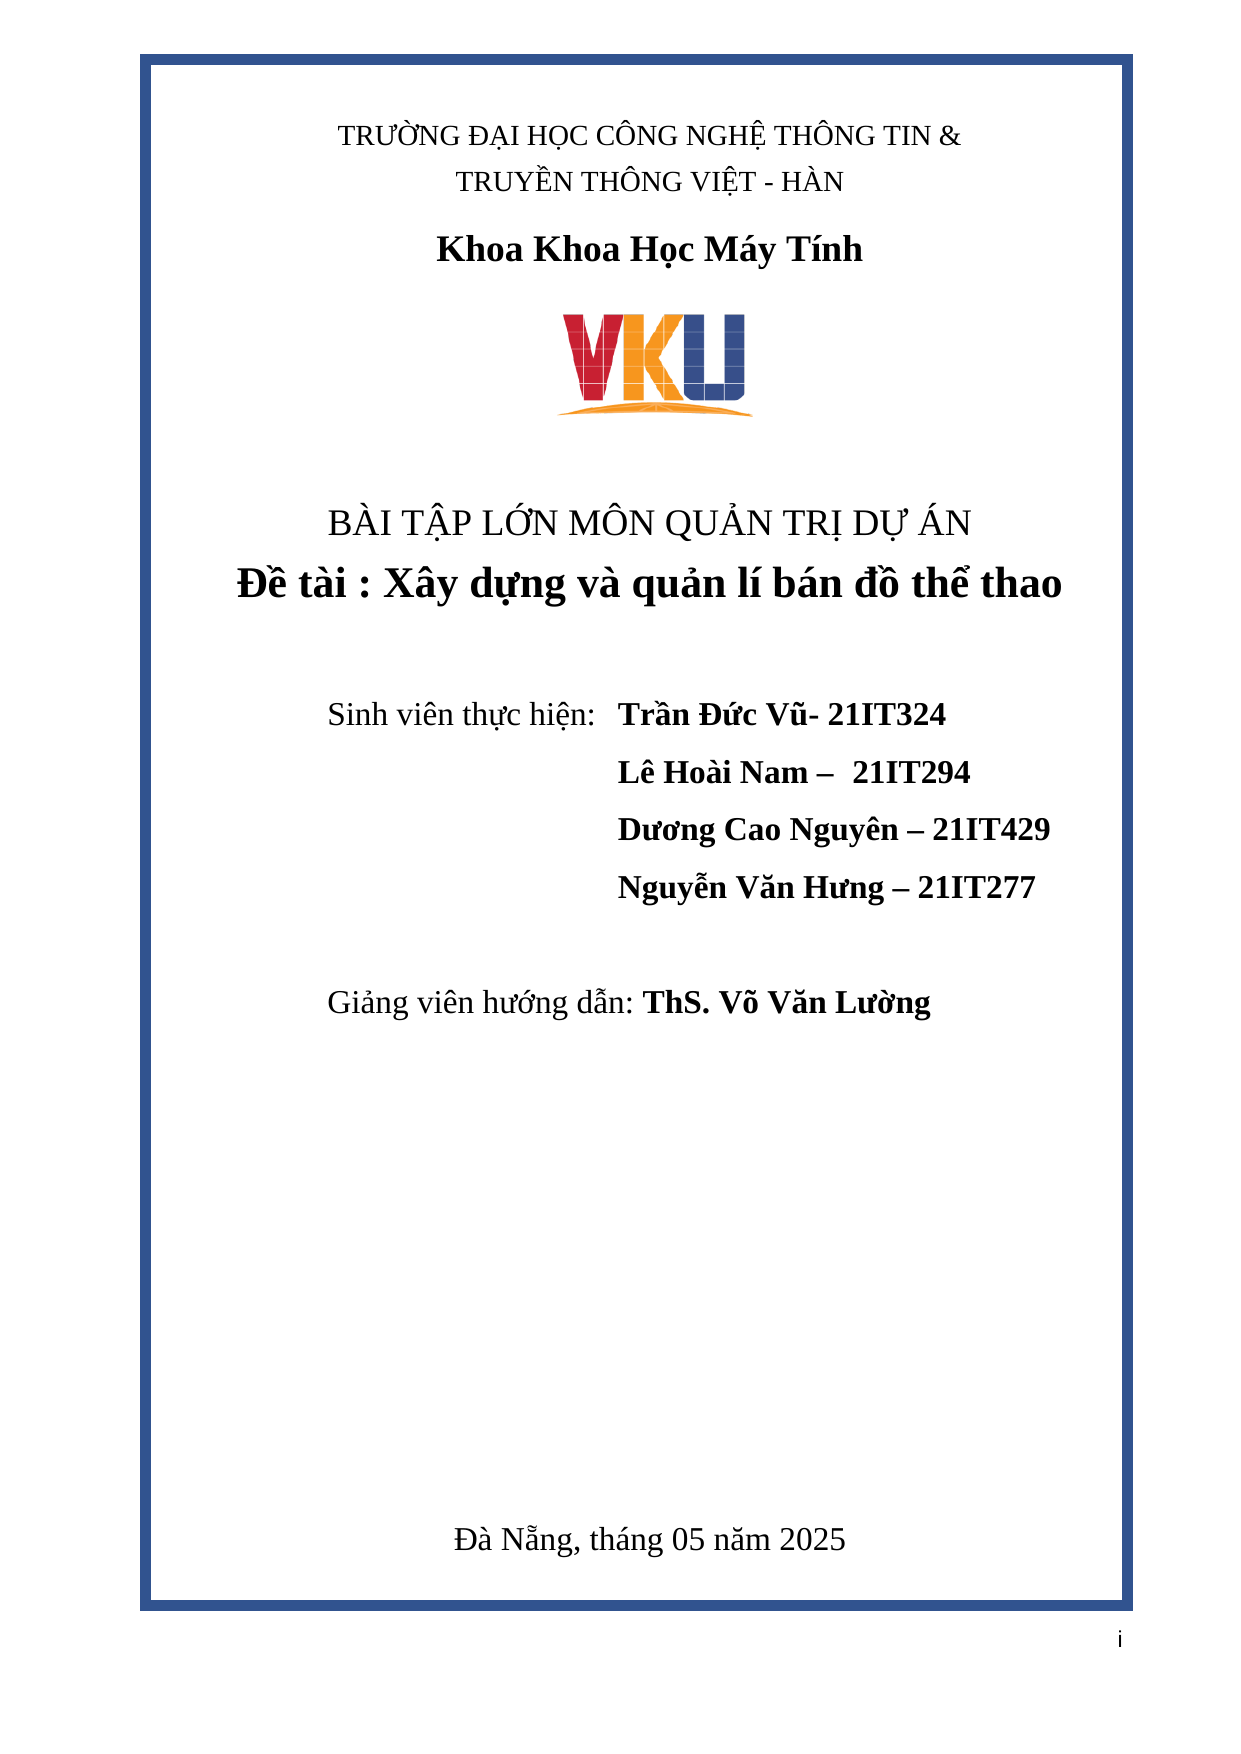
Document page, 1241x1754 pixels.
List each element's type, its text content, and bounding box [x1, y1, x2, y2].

text Giảng viên hướng dẫn: ThS. Võ Văn Lường [177, 982, 1122, 1021]
text Lê Hoài Nam – 21IT294 [177, 752, 1122, 791]
text BÀI TẬP LỚN MÔN QUẢN TRỊ DỰ ÁN [177, 501, 1122, 544]
text TRUYỀN THÔNG VIỆT - HÀN [177, 164, 1122, 198]
text Đề tài : Xây dựng và quản lí bán đồ thể thao [177, 557, 1122, 607]
text Sinh viên thực hiện: Trần Đức Vũ- 21IT324 [177, 695, 1122, 733]
text TRƯỜNG ĐẠI HỌC CÔNG NGHỆ THÔNG TIN & [177, 118, 1122, 152]
picture [546, 304, 753, 425]
text Dương Cao Nguyên – 21IT429 [177, 810, 1122, 848]
text Khoa Khoa Học Máy Tính [177, 227, 1122, 270]
text Nguyễn Văn Hưng – 21IT277 [177, 867, 1122, 906]
text Đà Nẵng, tháng 05 năm 2025 [177, 1520, 1122, 1558]
